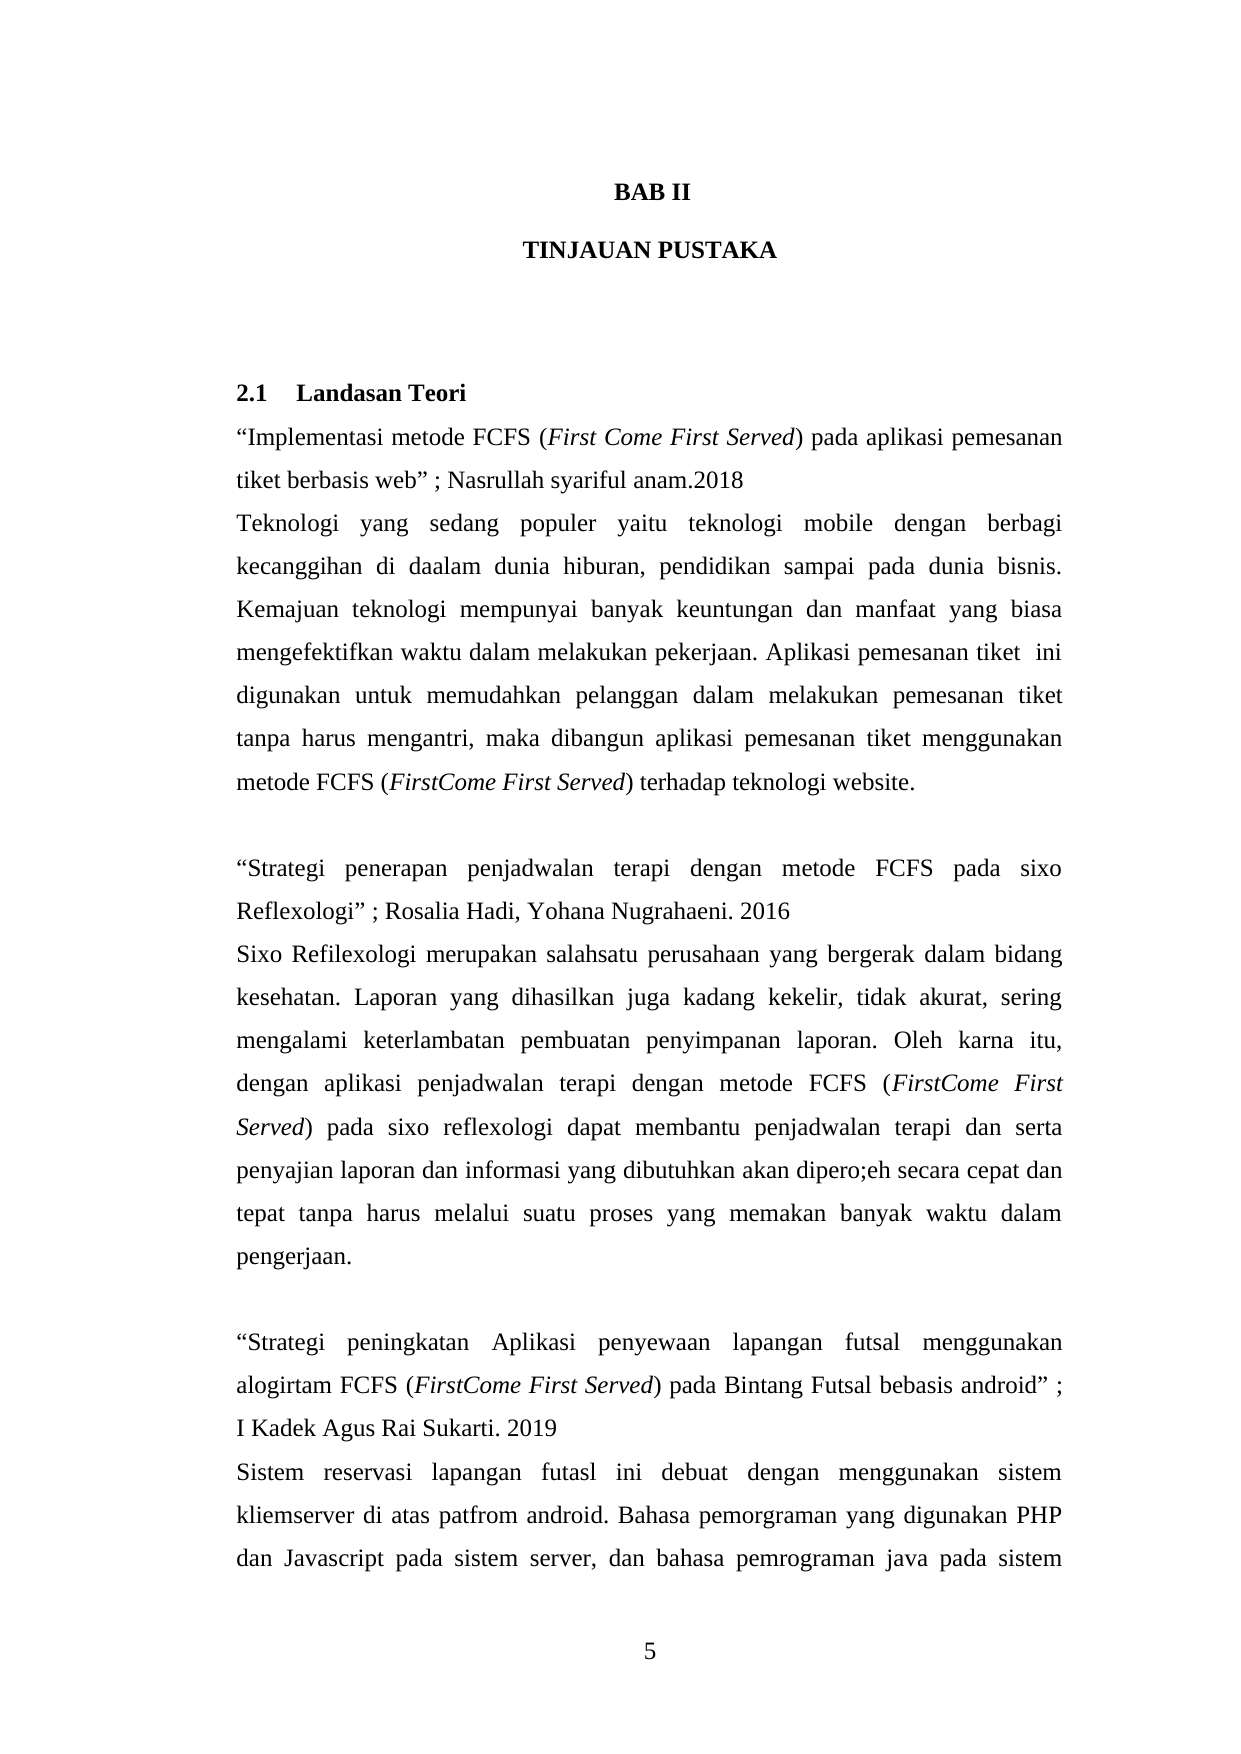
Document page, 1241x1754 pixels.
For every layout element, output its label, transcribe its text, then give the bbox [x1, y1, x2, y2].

text Teknologi yang sedang populer yaitu teknologi mobile dengan berbagi kecanggihan di daalam dunia hiburan, pendidikan sampai pada dunia bisnis. Kemajuan teknologi mempunyai banyak keuntungan dan manfaat yang biasa mengefektifkan waktu dalam melakukan pekerjaan. Aplikasi pemesanan tiket ini digunakan untuk memudahkan pelanggan dalam melakukan pemesanan tiket tanpa harus mengantri, maka dibangun aplikasi pemesanan tiket menggunakan metode FCFS (FirstCome First Served) terhadap teknologi website. [236, 508, 1063, 795]
subtitle Landasan Teori [236, 378, 1063, 407]
text “Implementasi metode FCFS (First Come First Served) pada aplikasi pemesanan tiket berbasis web” ; Nasrullah syariful anam.2018 [236, 422, 1063, 493]
text Sixo Refilexologi merupakan salahsatu perusahaan yang bergerak dalam bidang kesehatan. Laporan yang dihasilkan juga kadang kekelir, tidak akurat, sering mengalami keterlambatan pembuatan penyimpanan laporan. Oleh karna itu, dengan aplikasi penjadwalan terapi dengan metode FCFS (FirstCome First Served) pada sixo reflexologi dapat membantu penjadwalan terapi dan serta penyajian laporan dan informasi yang dibutuhkan akan dipero;eh secara cepat dan tepat tanpa harus melalui suatu proses yang memakan banyak waktu dalam pengerjaan. [236, 939, 1063, 1270]
text “Strategi peningkatan Aplikasi penyewaan lapangan futsal menggunakan alogirtam FCFS (FirstCome First Served) pada Bintang Futsal bebasis android” ; I Kadek Agus Rai Sukarti. 2019 [236, 1327, 1063, 1442]
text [236, 1457, 1063, 1572]
text “Strategi penerapan penjadwalan terapi dengan metode FCFS pada sixo Reflexologi” ; Rosalia Hadi, Yohana Nugrahaeni. 2016 [236, 853, 1063, 925]
subtitle TINJAUAN PUSTAKA [236, 177, 1063, 263]
